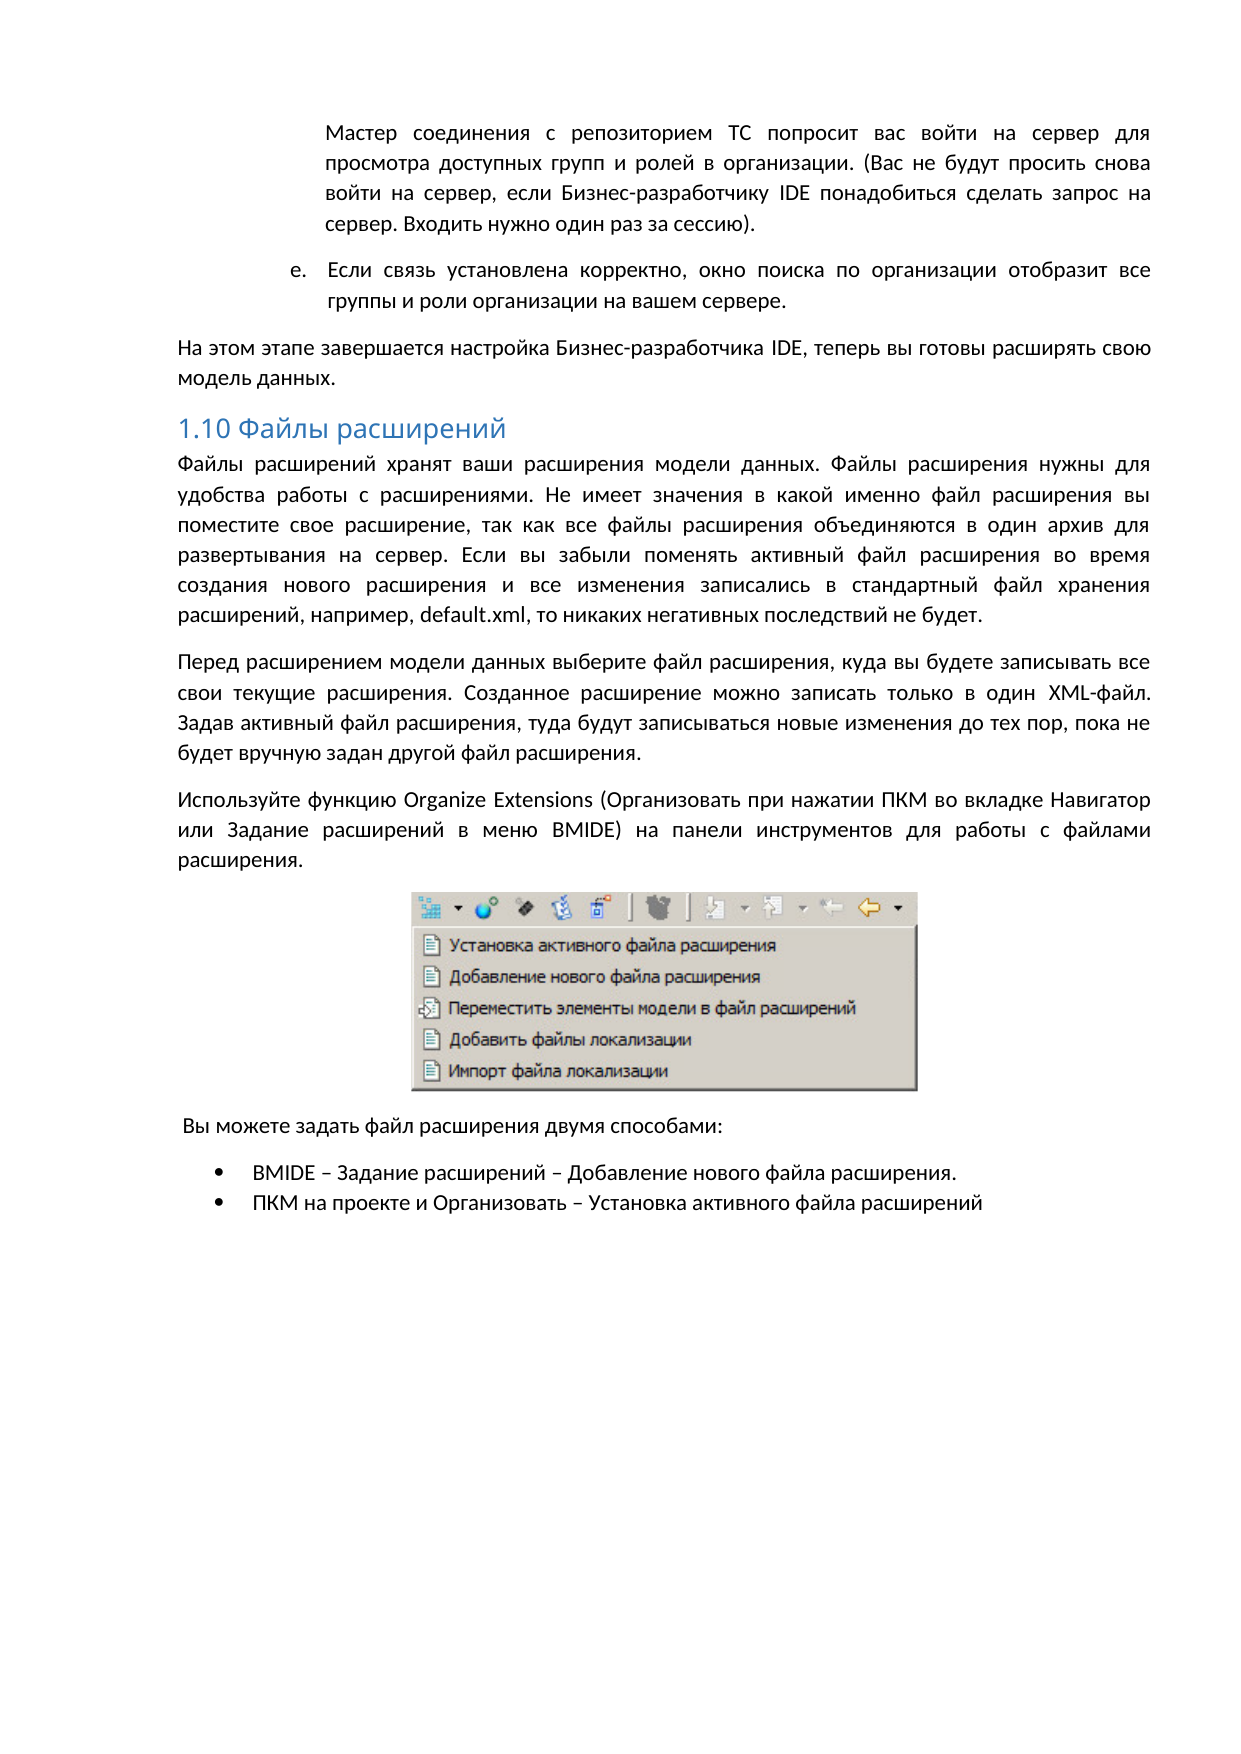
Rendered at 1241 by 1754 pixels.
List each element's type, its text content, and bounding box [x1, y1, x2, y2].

text На этом этапе завершается настройка Бизнес-разработчика IDE, теперь вы готовы расширять свою модель данных. [177, 333, 1152, 391]
text Файлы расширений хранят ваши расширения модели данных. Файлы расширения нужны для удобства работы с расширениями. Не имеет значения в какой именно файл расширения вы поместите свое расширение, так как все файлы расширения объединяются в один архив для развертывания на сервер. Если вы забыли поменять активный файл расширения во время создания нового расширения и все изменения записались в стандартный файл хранения расширений, например, default.xml, то никаких негативных последствий не будет. [177, 449, 1152, 629]
text Мастер соединения с репозиторием ТС попросит вас войти на сервер для просмотра доступных групп и ролей в организации. (Вас не будут просить снова войти на сервер, если Бизнес-разработчику IDE понадобиться сделать запрос на сервер. Входить нужно один раз за сессию). [325, 118, 1152, 237]
text Вы можете задать файл расширения двумя способами: [177, 1111, 1152, 1139]
picture [411, 892, 918, 1093]
list BMIDE – Задание расширений – Добавление нового файла расширения. [215, 1158, 1152, 1186]
text Используйте функцию Organize Extensions (Организовать при нажатии ПКМ во вкладке Навигатор или Задание расширений в меню BMIDE) на панели инструментов для работы с файлами расширения. [177, 785, 1152, 873]
list ПКМ на проекте и Организовать – Установка активного файла расширений [215, 1188, 1152, 1216]
subtitle 1.10 Файлы расширений [177, 410, 1152, 447]
list Если связь установлена корректно, окно поиска по организации отобразит все группы и роли организации на вашем сервере. [290, 256, 1152, 314]
text Перед расширением модели данных выберите файл расширения, куда вы будете записывать все свои текущие расширения. Созданное расширение можно записать только в один XML-файл. Задав активный файл расширения, туда будут записываться новые изменения до тех пор, пока не будет вручную задан другой файл расширения. [177, 647, 1152, 766]
